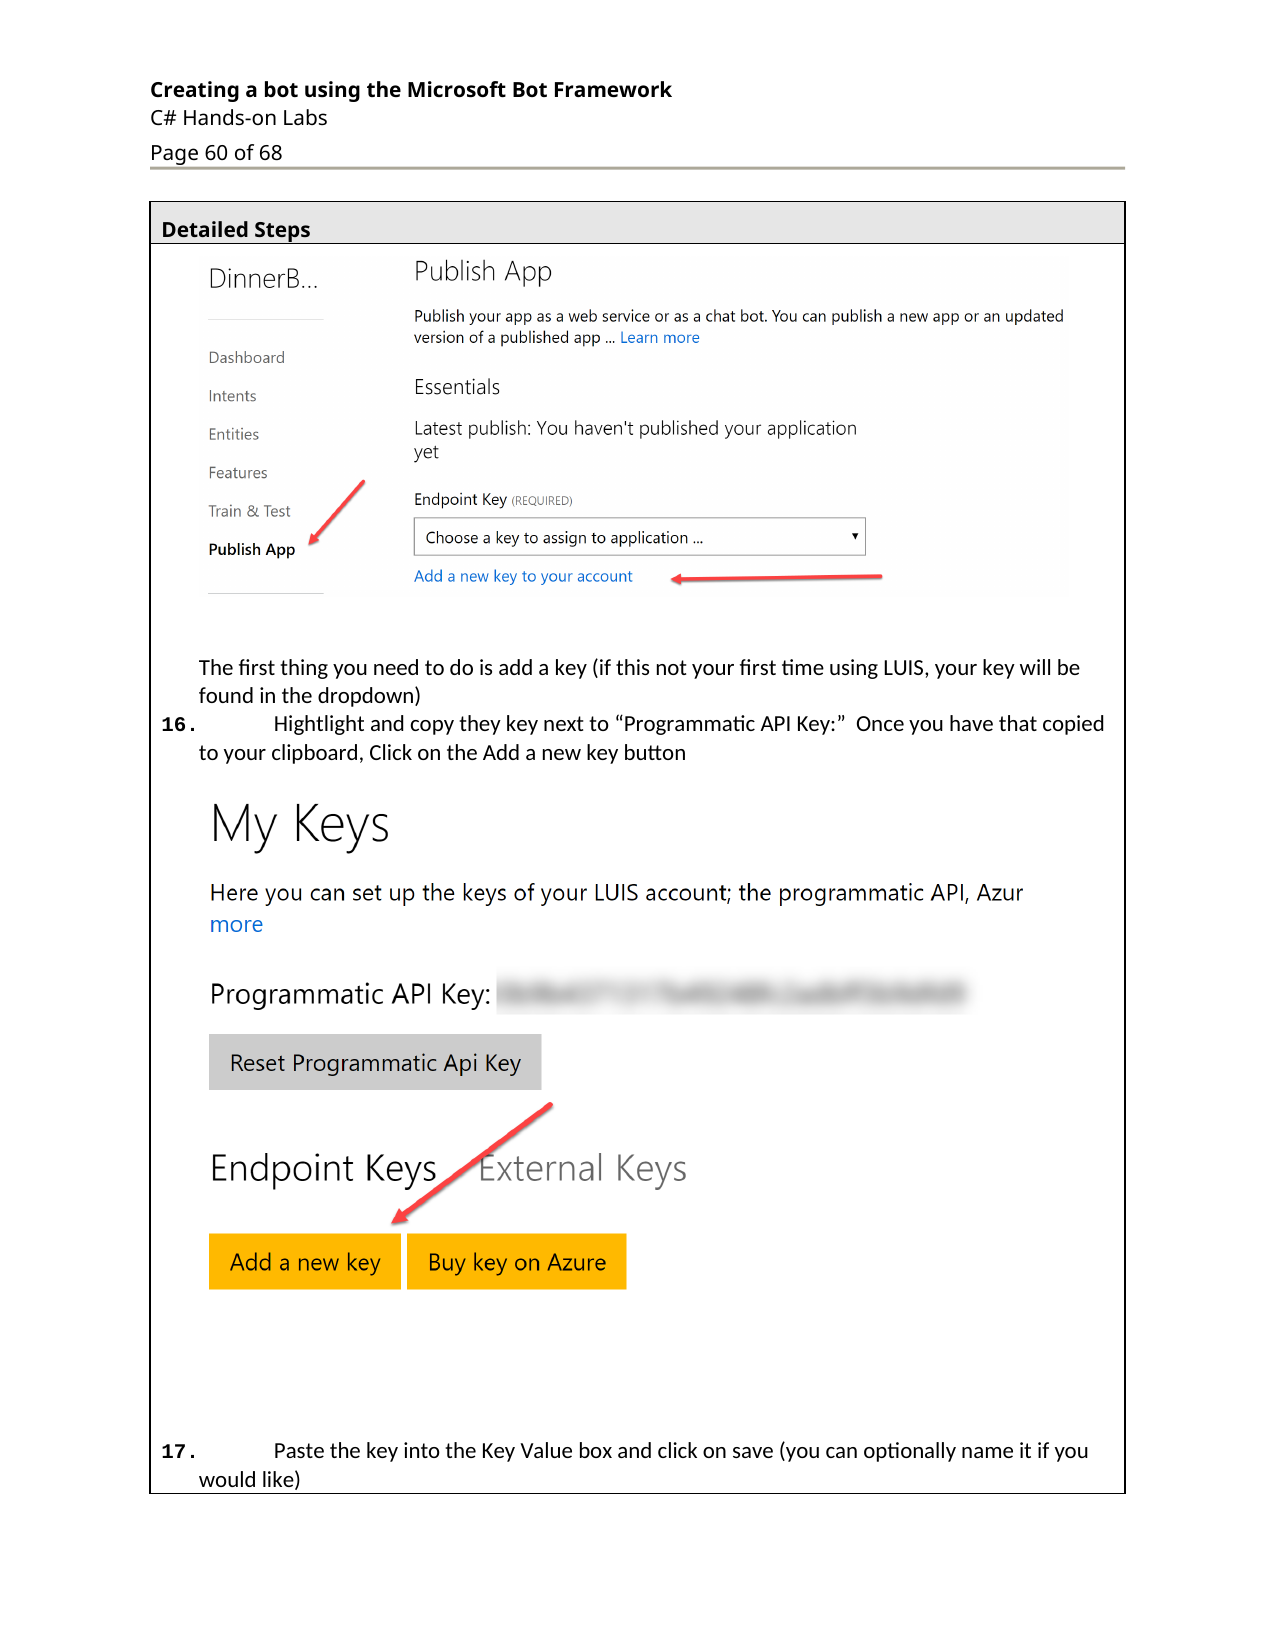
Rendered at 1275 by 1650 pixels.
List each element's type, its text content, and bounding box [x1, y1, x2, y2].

picture [198, 794, 1023, 1324]
picture [198, 256, 1069, 597]
table_header Detailed Steps [151, 202, 1124, 243]
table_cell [151, 244, 1124, 1493]
